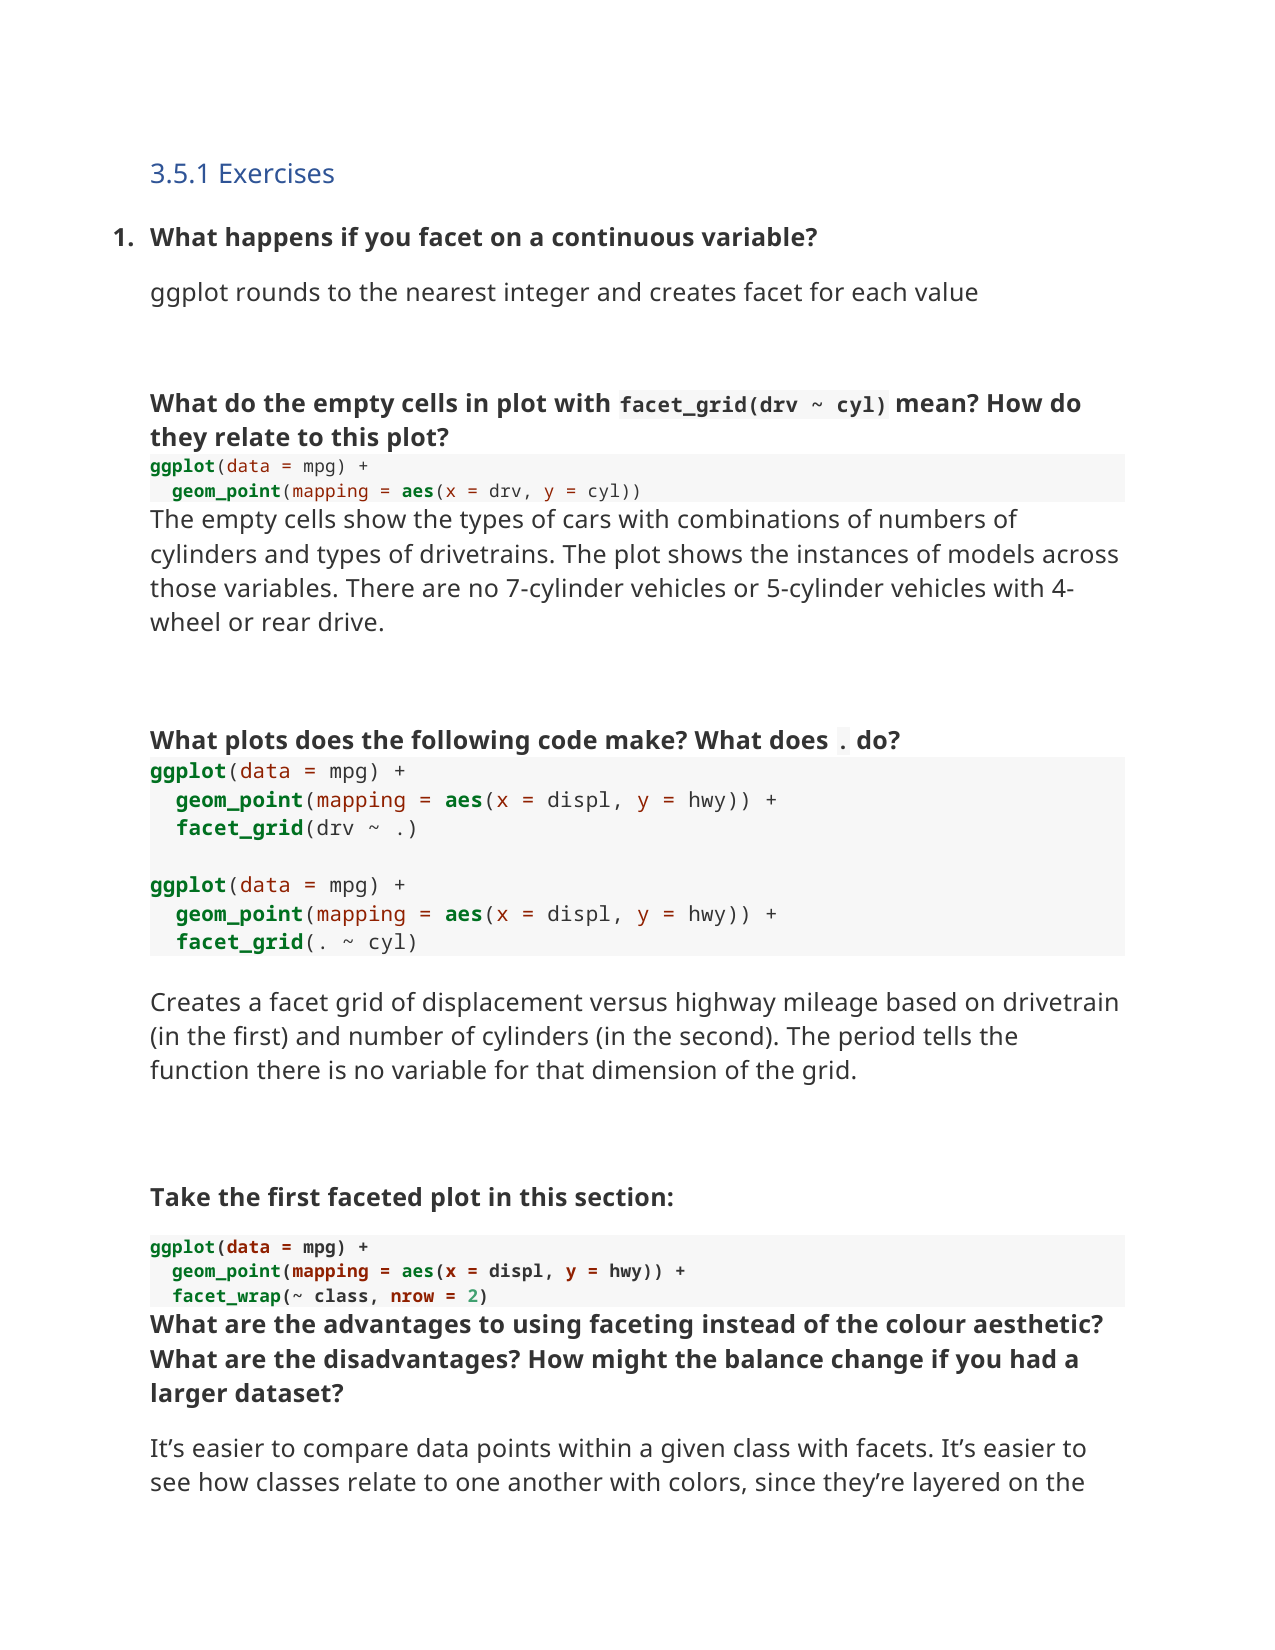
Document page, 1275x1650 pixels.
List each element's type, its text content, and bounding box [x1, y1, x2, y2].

text geom_point(mapping = aes(x = displ, y = hwy)) + [150, 1259, 1125, 1283]
text The empty cells show the types of cars with combinations of numbers of cylinders and types of drivetrains. The plot shows the instances of models across those variables. There are no 7-cylinder vehicles or 5-cylinder vehicles with 4-wheel or rear drive. [150, 502, 1125, 701]
subtitle 3.5.1 Exercises [150, 154, 1125, 191]
text What plots does the following code make? What does . do? [150, 722, 1125, 757]
text ggplot rounds to the nearest integer and creates facet for each value [150, 275, 1125, 309]
text geom_point(mapping = aes(x = displ, y = hwy)) + [150, 899, 1125, 927]
text ggplot(data = mpg) + [150, 757, 1125, 785]
text Creates a facet grid of displacement versus highway mileage based on drivetrain (in the first) and number of cylinders (in the second). The period tells the function there is no variable for that dimension of the grid. [150, 985, 1125, 1087]
text ggplot(data = mpg) + [150, 1235, 1125, 1259]
text facet_wrap(~ class, nrow = 2) [150, 1283, 1125, 1307]
text What do the empty cells in plot with facet_grid(drv ~ cyl) mean? How do they relate to this plot? [150, 386, 1125, 454]
text facet_grid(drv ~ .) [150, 813, 1125, 842]
text facet_grid(. ~ cyl) [150, 927, 1125, 956]
list What happens if you facet on a continuous variable? [112, 220, 1125, 254]
text geom_point(mapping = aes(x = displ, y = hwy)) + [150, 785, 1125, 813]
text ggplot(data = mpg) + [150, 454, 1125, 478]
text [150, 1431, 1125, 1499]
text ggplot(data = mpg) + [150, 870, 1125, 899]
text geom_point(mapping = aes(x = drv, y = cyl)) [150, 478, 1125, 502]
text Take the first faceted plot in this section: [150, 1179, 1125, 1213]
text What are the advantages to using faceting instead of the colour aesthetic? What are the disadvantages? How might the balance change if you had a larger dataset? [150, 1307, 1125, 1409]
